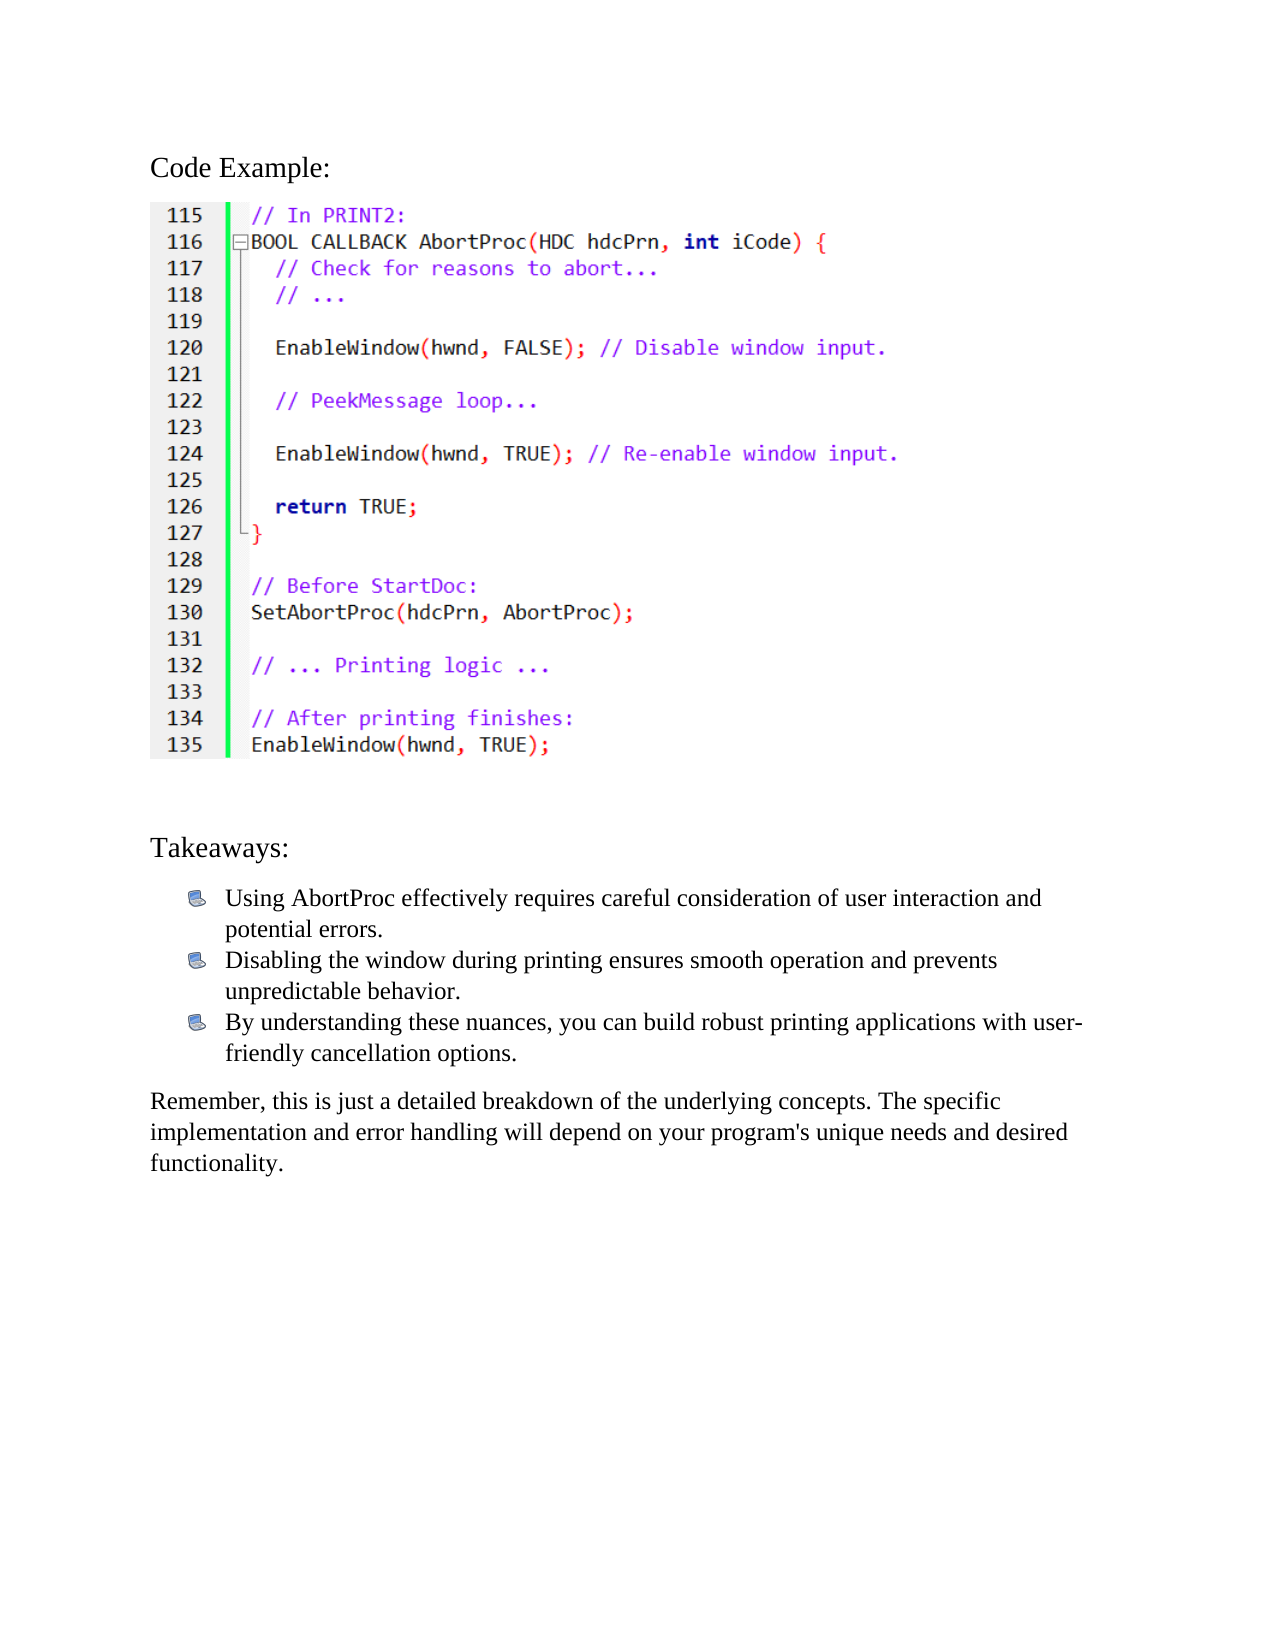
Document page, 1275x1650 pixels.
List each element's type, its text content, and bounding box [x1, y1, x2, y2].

picture [150, 202, 990, 759]
picture [188, 1014, 206, 1031]
picture [188, 952, 206, 969]
list Disabling the window during printing ensures smooth operation and prevents unpredictable behavior. [187, 945, 1125, 1005]
list Using AbortProc effectively requires careful consideration of user interaction and potential errors. [187, 883, 1125, 943]
picture [188, 890, 206, 907]
text Code Example: [150, 150, 1125, 183]
text Takeaways: [150, 831, 1125, 864]
list By understanding these nuances, you can build robust printing applications with user-friendly cancellation options. [187, 1007, 1125, 1067]
text Remember, this is just a detailed breakdown of the underlying concepts. The specific implementation and error handling will depend on your program's unique needs and desired functionality. [150, 1086, 1125, 1177]
